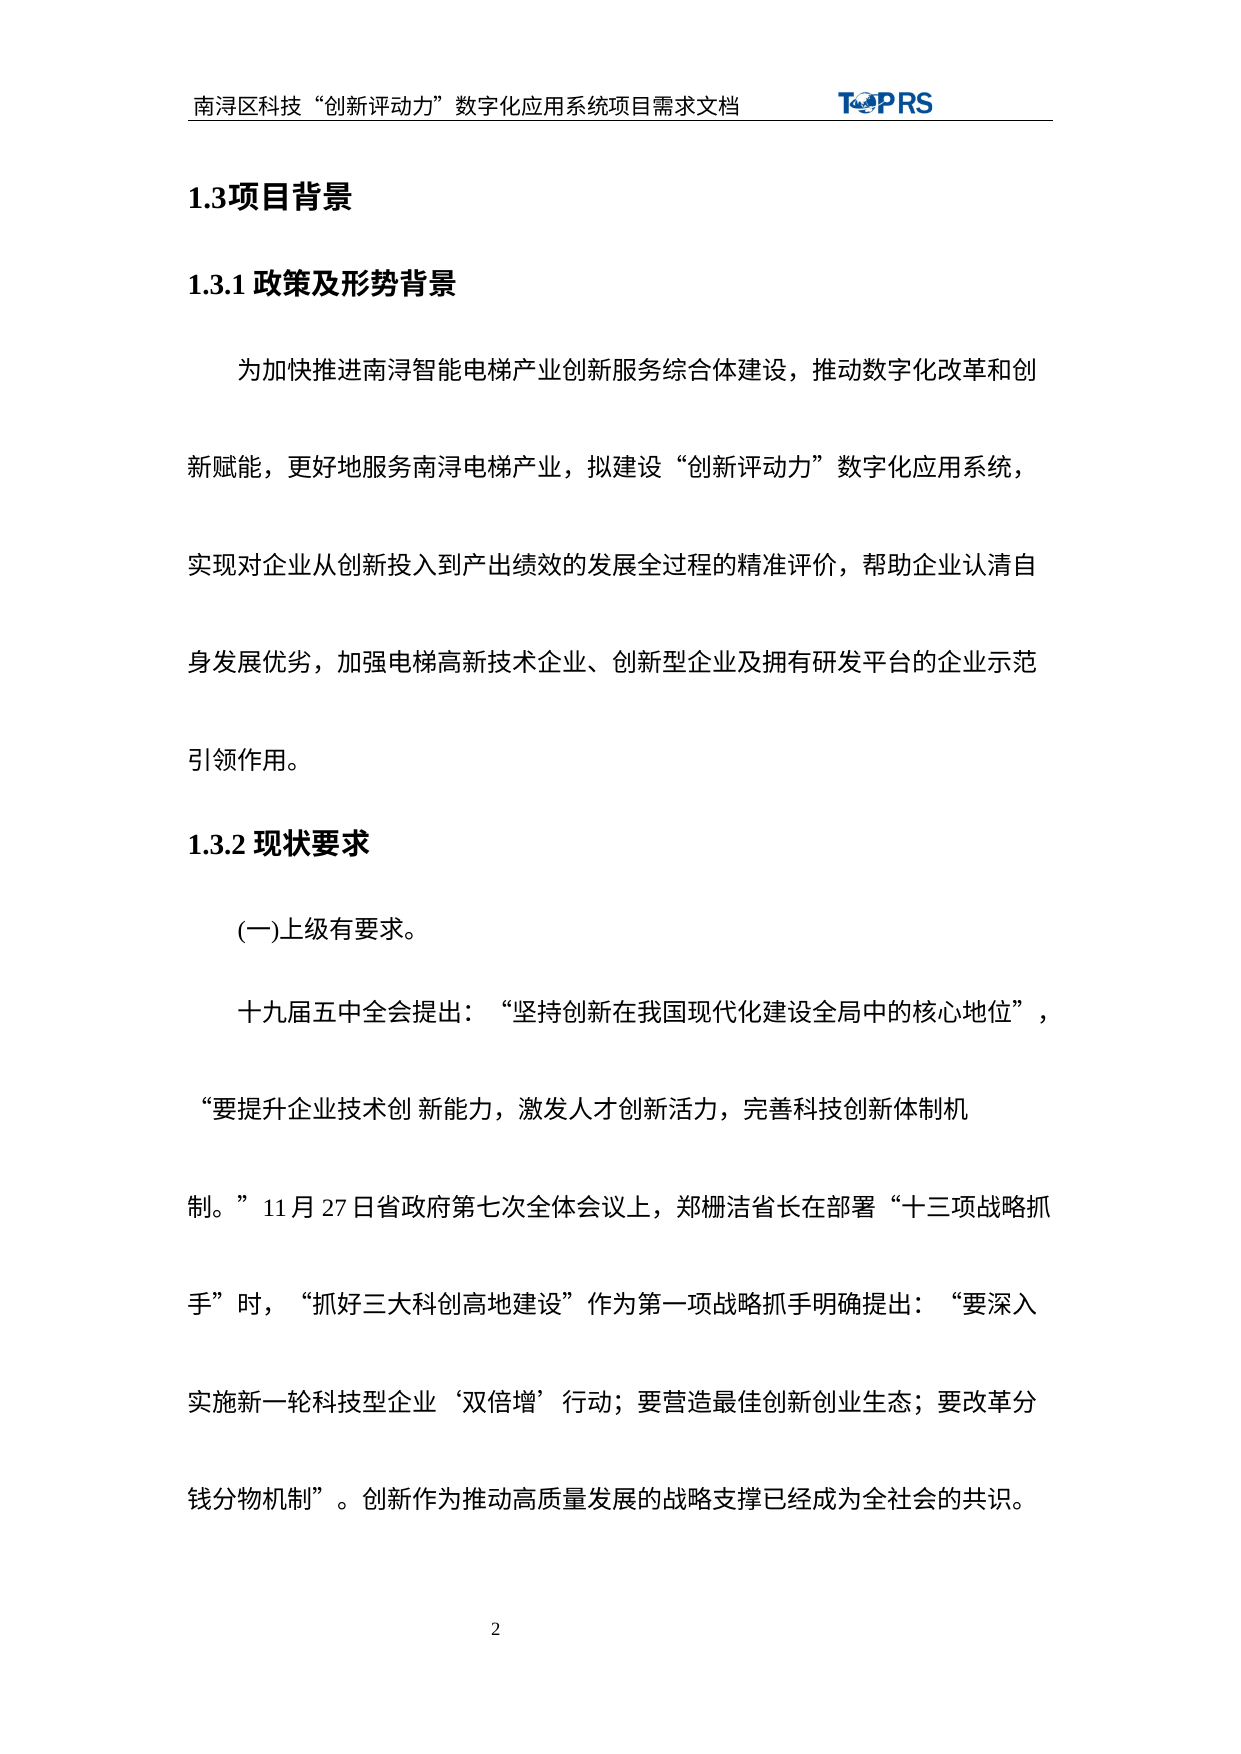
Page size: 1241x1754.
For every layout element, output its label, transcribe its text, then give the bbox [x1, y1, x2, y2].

subtitle 现状要求 [187, 809, 1053, 874]
subtitle 政策及形势背景 [187, 249, 1053, 314]
text 十九届五中全会提出：“坚持创新在我国现代化建设全局中的核心地位”，“要提升企业技术创 新能力，激发人才创新活力，完善科技创新体制机制。”11月27日省政府第七次全体会议上，郑栅洁省长在部署“十三项战略抓手”时，“抓好三大科创高地建设”作为第一项战略抓手明确提出：“要深入实施新一轮科技型企业‘双倍增’行动；要营造最佳创新创业生态；要改革分钱分物机制”。创新作为推动高质量发展的战略支撑已经成为全社会的共识。 [187, 978, 1053, 1531]
picture [837, 91, 933, 114]
text (一)上级有要求。 [187, 895, 1053, 960]
subtitle 项目背景 [187, 162, 1053, 227]
text 为加快推进南浔智能电梯产业创新服务综合体建设，推动数字化改革和创新赋能，更好地服务南浔电梯产业，拟建设“创新评动力”数字化应用系统，实现对企业从创新投入到产出绩效的发展全过程的精准评价，帮助企业认清自身发展优劣，加强电梯高新技术企业、创新型企业及拥有研发平台的企业示范引领作用。 [187, 336, 1053, 791]
